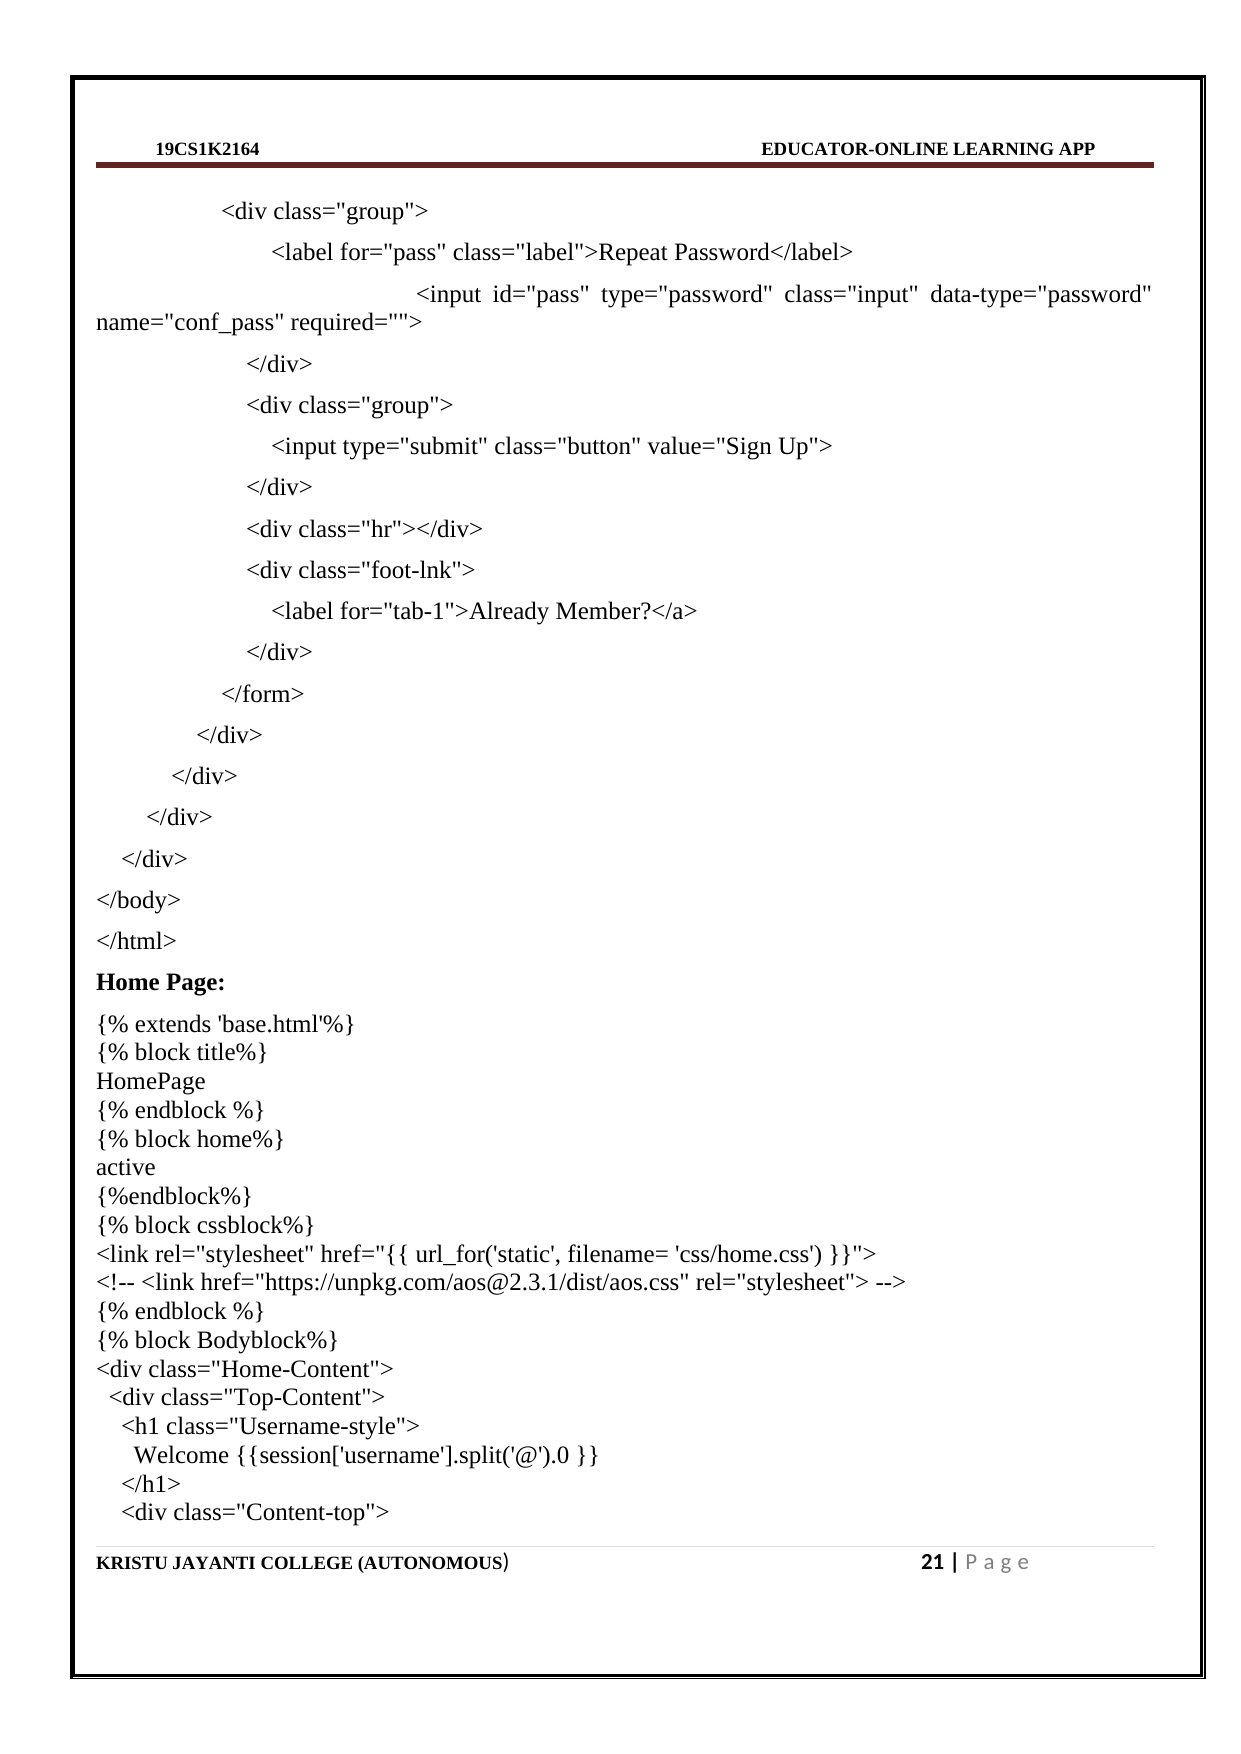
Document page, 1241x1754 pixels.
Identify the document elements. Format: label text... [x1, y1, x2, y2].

text {% block home%} [96, 1124, 1154, 1152]
text <div class="foot-lnk"> [96, 555, 1154, 584]
text {% extends 'base.html'%} [96, 1009, 1154, 1037]
text <div class="hr"></div> [96, 514, 1154, 542]
text </div> [96, 761, 1154, 790]
text <input id="pass" type="password" class="input" data-type="password" name="conf_pass" required=""> [96, 279, 1154, 336]
text {% block title%} [96, 1037, 1154, 1066]
text </form> [96, 679, 1154, 707]
text <link rel="stylesheet" href="{{ url_for('static', filename= 'css/home.css') }}"> [96, 1239, 1154, 1267]
text <input type="submit" class="button" value="Sign Up"> [96, 431, 1154, 460]
text </body> [96, 885, 1154, 914]
text HomePage [96, 1066, 1154, 1095]
text {%endblock%} [96, 1181, 1154, 1210]
text <!-- <link href="https://unpkg.com/aos@2.3.1/dist/aos.css" rel="stylesheet"> --> [96, 1267, 1154, 1296]
text <div class="Content-top"> [96, 1497, 1154, 1526]
text </div> [96, 349, 1154, 377]
text </div> [96, 720, 1154, 749]
text <div class="Top-Content"> [96, 1382, 1154, 1411]
text Home Page: [96, 967, 1154, 996]
text {% endblock %} [96, 1296, 1154, 1325]
text </div> [96, 844, 1154, 872]
text </html> [96, 926, 1154, 955]
text <div class="group"> [96, 390, 1154, 419]
text active [96, 1152, 1154, 1181]
text </h1> [96, 1469, 1154, 1497]
text Welcome {{session['username'].split('@').0 }} [96, 1440, 1154, 1469]
text {% block Bodyblock%} [96, 1325, 1154, 1354]
text </div> [96, 637, 1154, 666]
text {% block cssblock%} [96, 1210, 1154, 1239]
text <div class="Home-Content"> [96, 1354, 1154, 1382]
text <div class="group"> [96, 196, 1154, 225]
text <h1 class="Username-style"> [96, 1411, 1154, 1440]
text </div> [96, 802, 1154, 831]
text <label for="tab-1">Already Member?</a> [96, 596, 1154, 625]
text {% endblock %} [96, 1095, 1154, 1124]
text <label for="pass" class="label">Repeat Password</label> [96, 237, 1154, 266]
text </div> [96, 472, 1154, 501]
